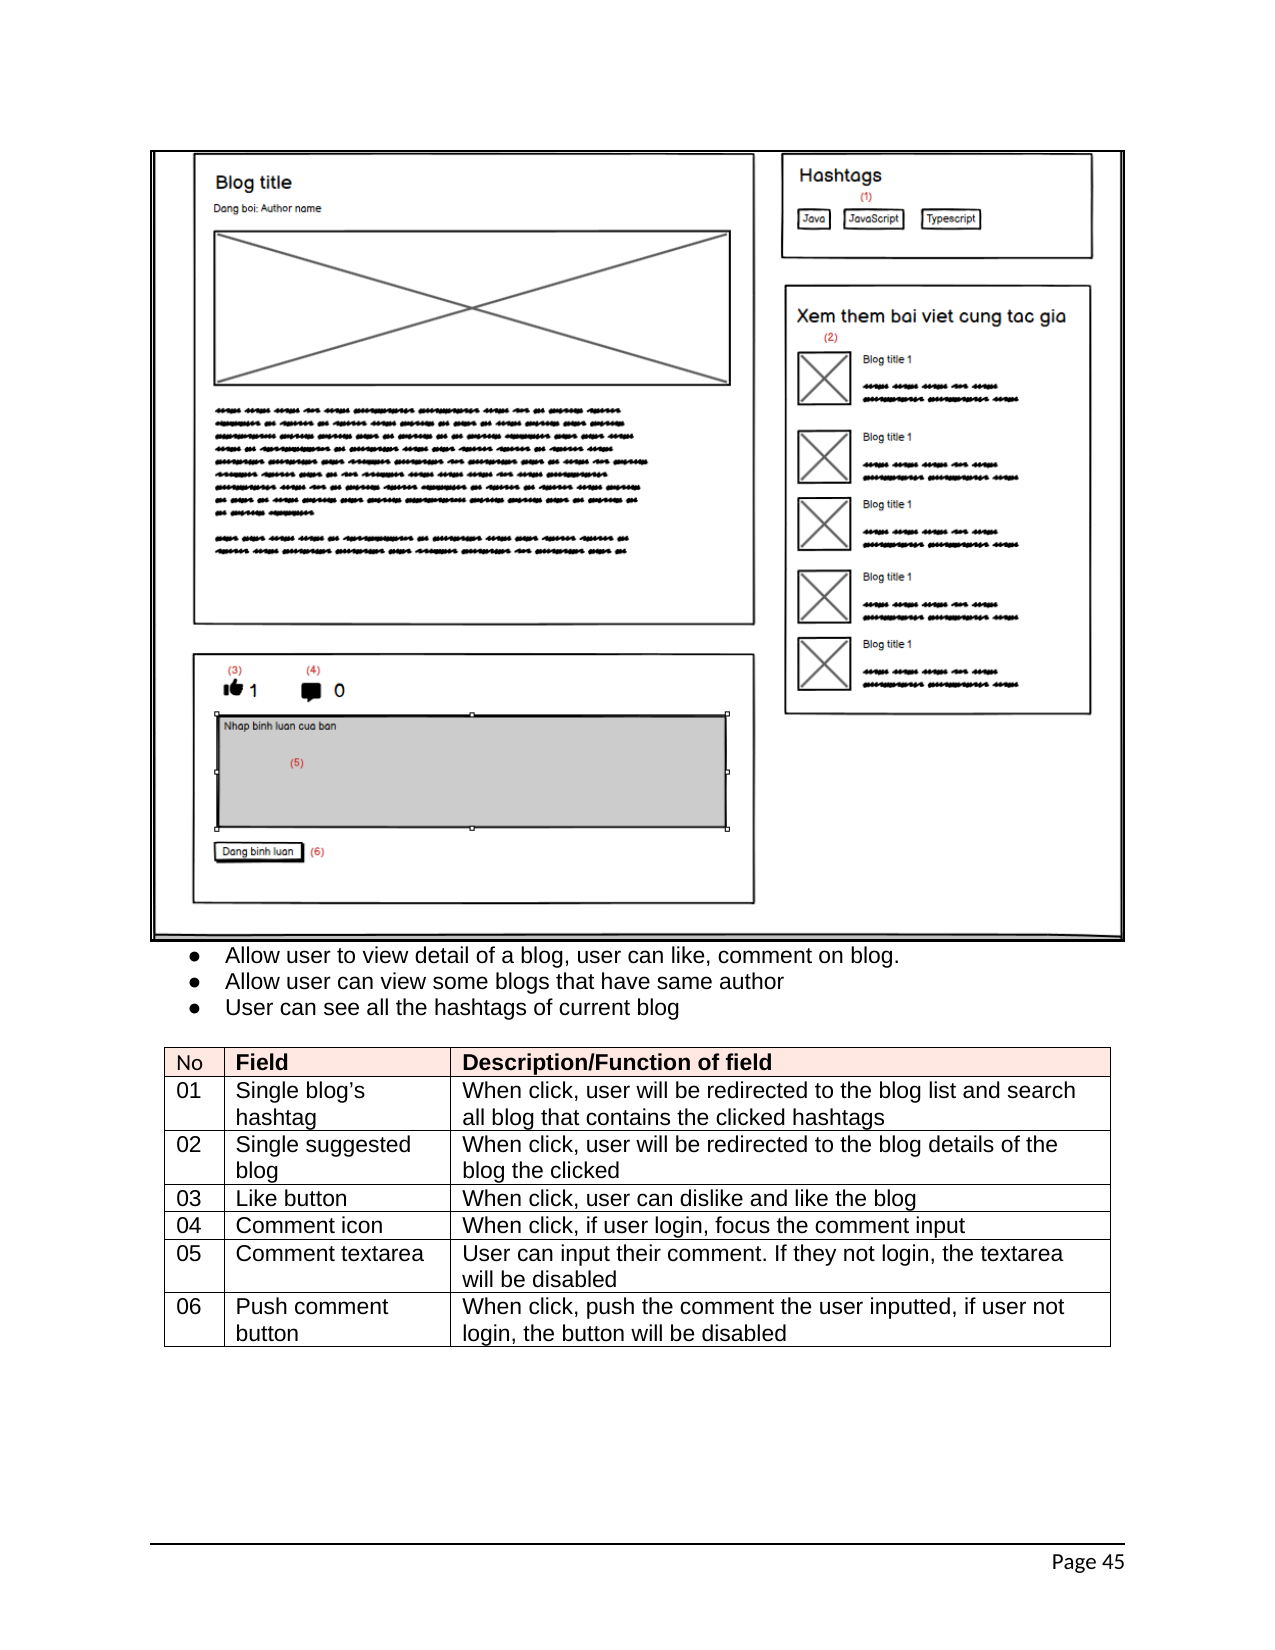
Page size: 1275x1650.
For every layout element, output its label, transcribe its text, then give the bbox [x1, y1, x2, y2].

list Allow user can view some blogs that have same author [187, 968, 1125, 994]
picture [152, 152, 1123, 939]
list Allow user to view detail of a blog, user can like, comment on blog. [187, 942, 1125, 968]
list User can see all the hashtags of current blog [187, 994, 1125, 1021]
